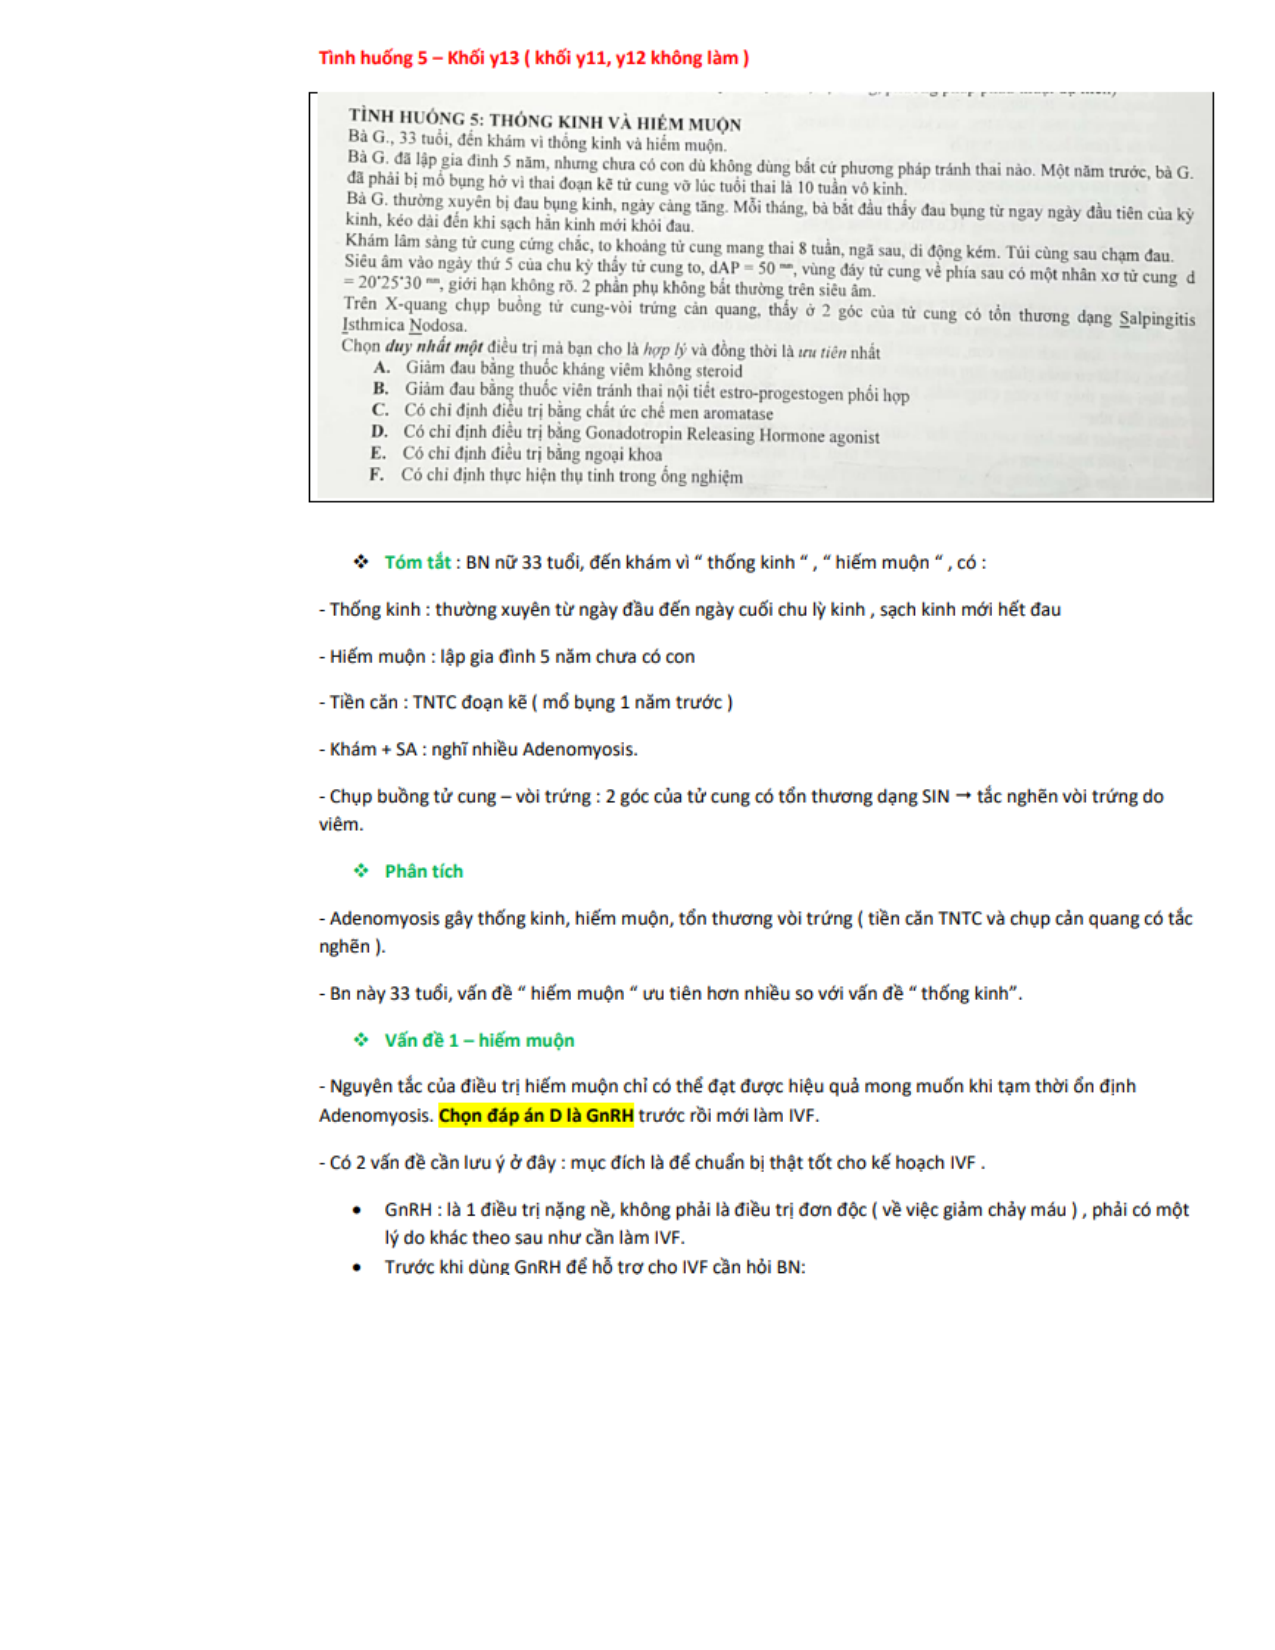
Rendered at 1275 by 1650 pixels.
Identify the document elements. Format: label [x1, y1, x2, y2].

picture [281, 29, 1232, 1275]
